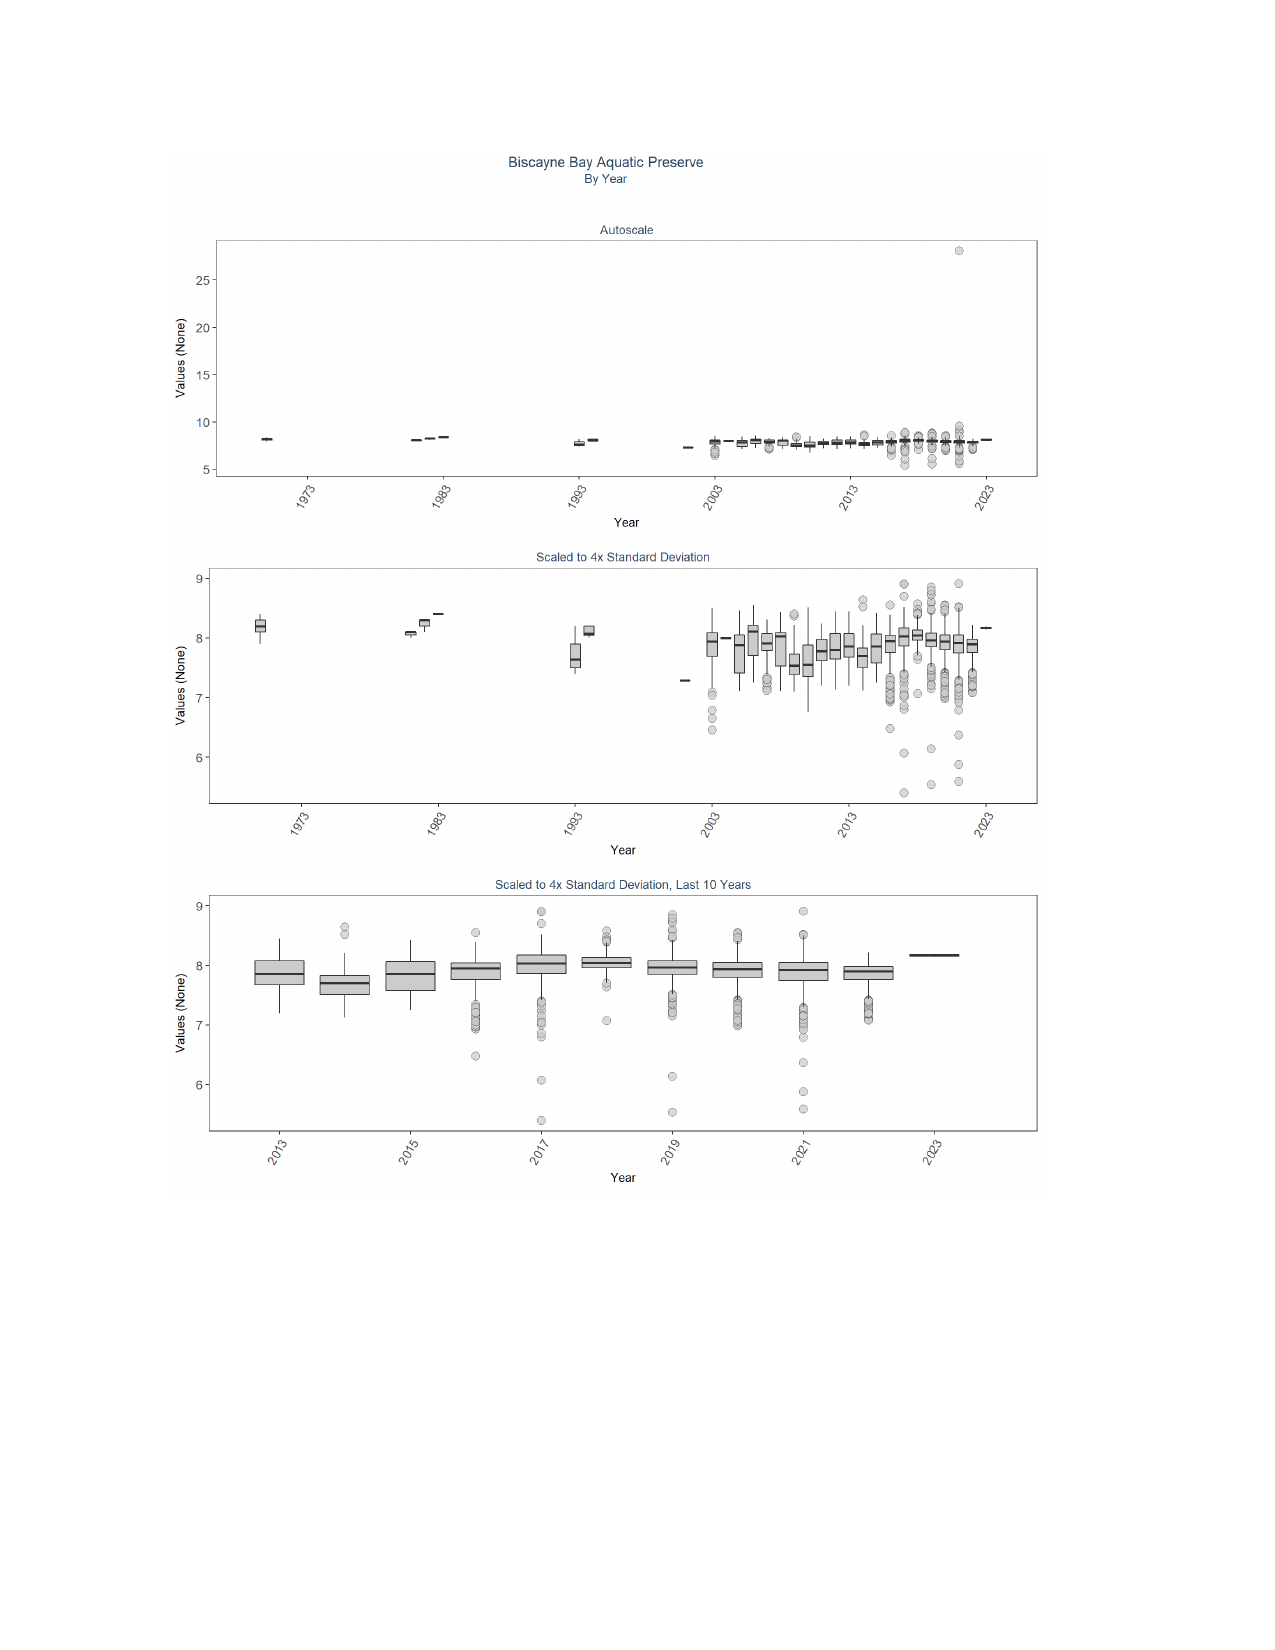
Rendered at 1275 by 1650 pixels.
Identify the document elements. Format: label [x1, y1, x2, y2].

picture [168, 150, 1044, 1200]
